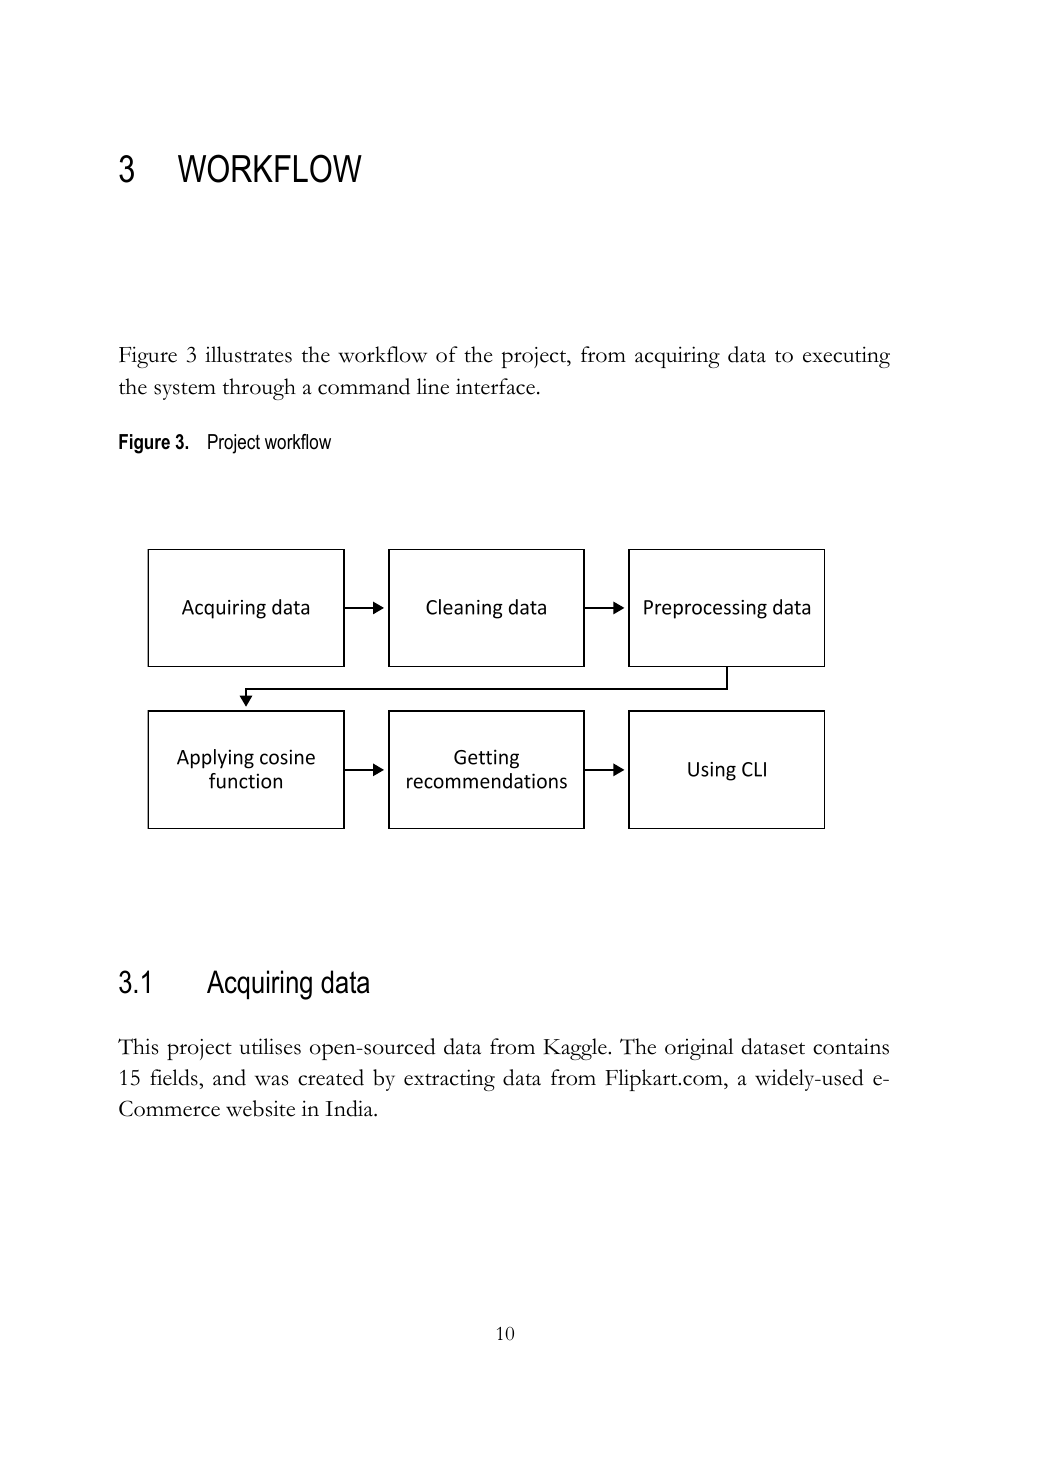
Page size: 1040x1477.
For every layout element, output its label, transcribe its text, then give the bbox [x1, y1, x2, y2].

subtitle Acquiring data [118, 964, 892, 1000]
subtitle Workflow [118, 147, 892, 190]
subtitle Project workflow [118, 430, 892, 454]
text This project utilises open-sourced data from Kaggle. The original dataset contains 15 fields, and was created by extracting data from Flipkart.com, a widely-used e-Commerce website in India. [118, 1029, 892, 1123]
text Figure 3 illustrates the workflow of the project, from acquiring data to executing the system through a command line interface. [118, 338, 892, 401]
